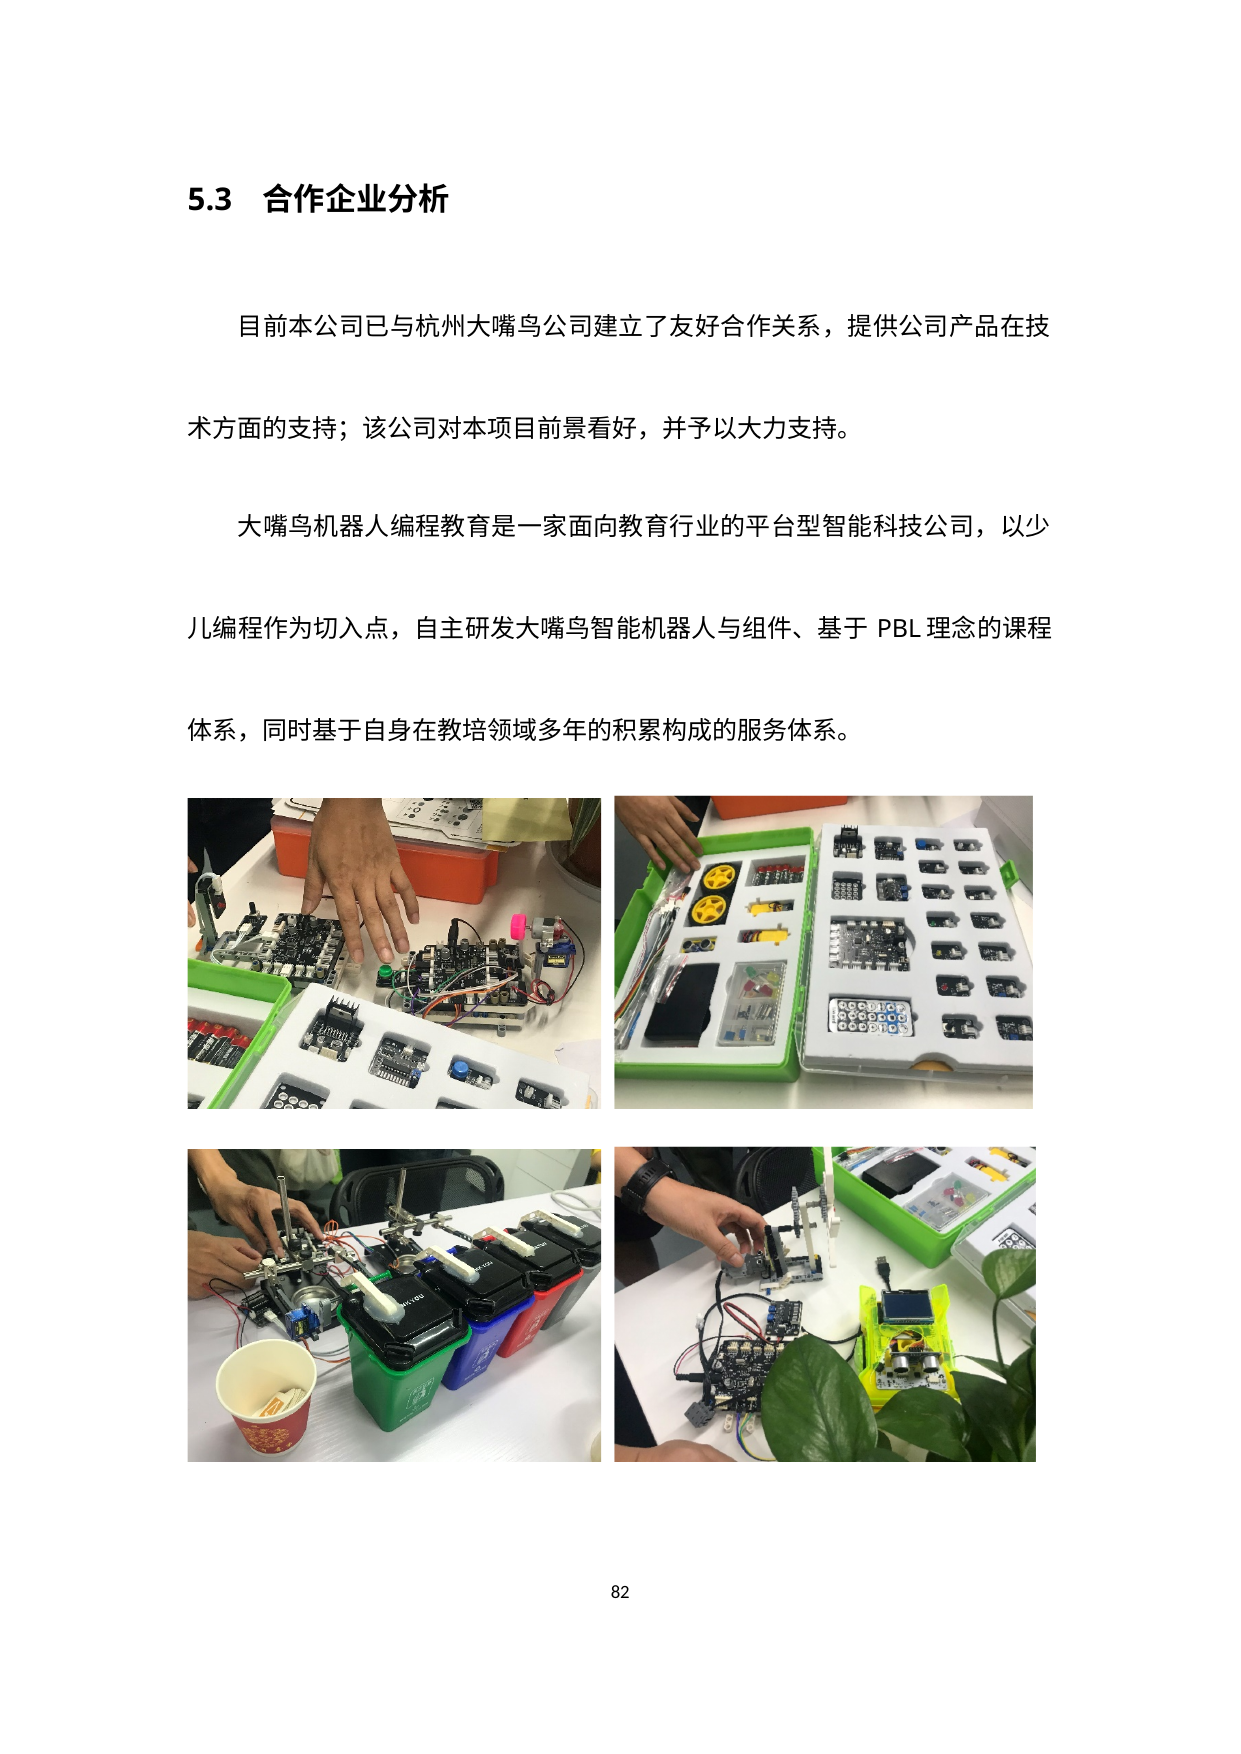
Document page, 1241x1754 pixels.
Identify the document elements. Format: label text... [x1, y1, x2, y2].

picture [615, 796, 1032, 1109]
subtitle 合作企业分析 [187, 162, 1053, 230]
text 目前本公司已与杭州大嘴鸟公司建立了友好合作关系，提供公司产品在技术方面的支持；该公司对本项目前景看好，并予以大力支持。 [187, 291, 1053, 460]
picture [615, 1147, 1035, 1462]
text 大嘴鸟机器人编程教育是一家面向教育行业的平台型智能科技公司，以少儿编程作为切入点，自主研发大嘴鸟智能机器人与组件、基于 PBL理念的课程体系，同时基于自身在教培领域多年的积累构成的服务体系。 [187, 491, 1053, 763]
picture [187, 798, 602, 1109]
picture [187, 1149, 602, 1462]
